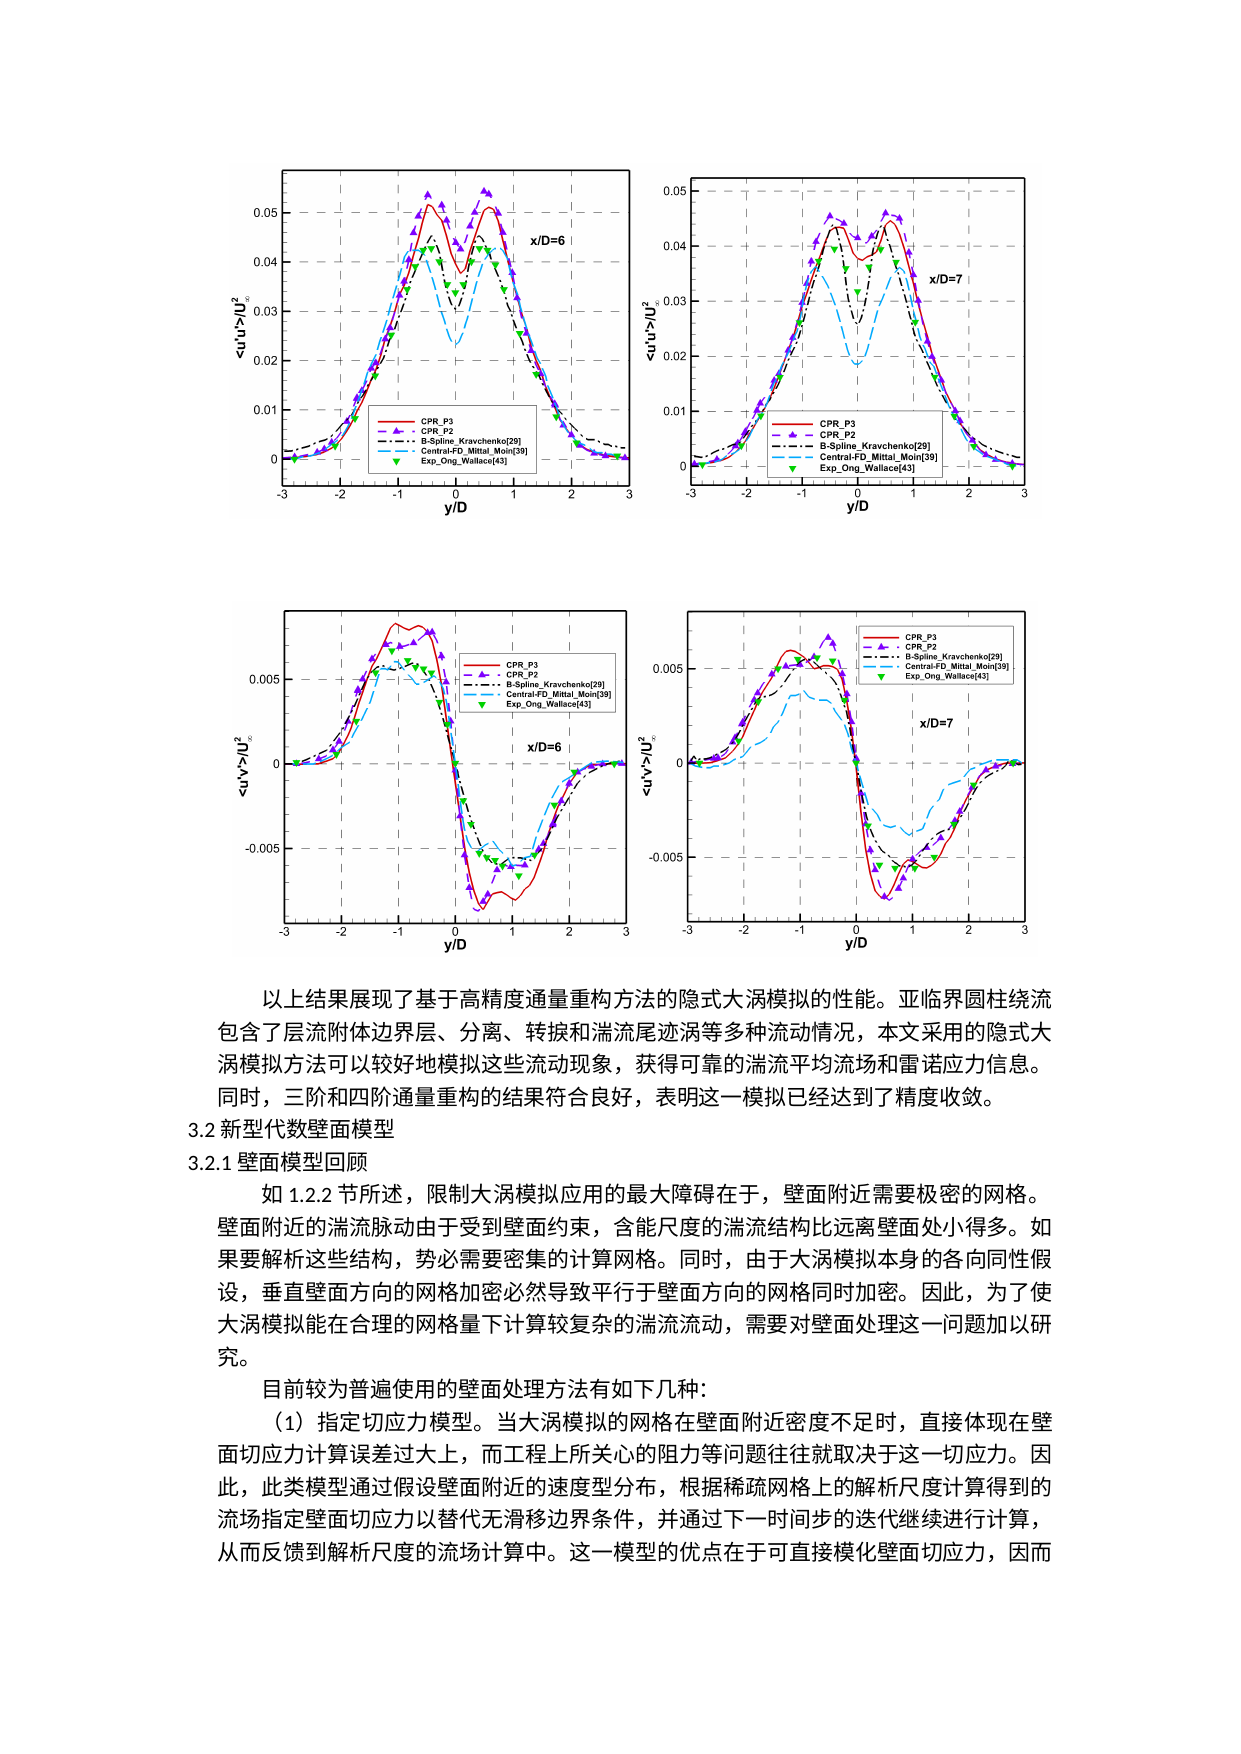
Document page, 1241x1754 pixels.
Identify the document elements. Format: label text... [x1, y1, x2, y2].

text 以上结果展现了基于高精度通量重构方法的隐式大涡模拟的性能。亚临界圆柱绕流包含了层流附体边界层、分离、转捩和湍流尾迹涡等多种流动情况，本文采用的隐式大涡模拟方法可以较好地模拟这些流动现象，获得可靠的湍流平均流场和雷诺应力信息。同时，三阶和四阶通量重构的结果符合良好，表明这一模拟已经达到了精度收敛。 [217, 982, 1053, 1112]
text 目前较为普遍使用的壁面处理方法有如下几种： [217, 1372, 1053, 1404]
picture [232, 601, 1038, 957]
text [217, 1404, 1053, 1567]
text 如1.2.2节所述，限制大涡模拟应用的最大障碍在于，壁面附近需要极密的网格。壁面附近的湍流脉动由于受到壁面约束，含能尺度的湍流结构比远离壁面处小得多。如果要解析这些结构，势必需要密集的计算网格。同时，由于大涡模拟本身的各向同性假设，垂直壁面方向的网格加密必然导致平行于壁面方向的网格同时加密。因此，为了使大涡模拟能在合理的网格量下计算较复杂的湍流流动，需要对壁面处理这一问题加以研究。 [217, 1177, 1053, 1372]
text 3.2.1 壁面模型回顾 [187, 1144, 1053, 1177]
picture [228, 163, 1042, 519]
text 3.2 新型代数壁面模型 [187, 1112, 1053, 1144]
